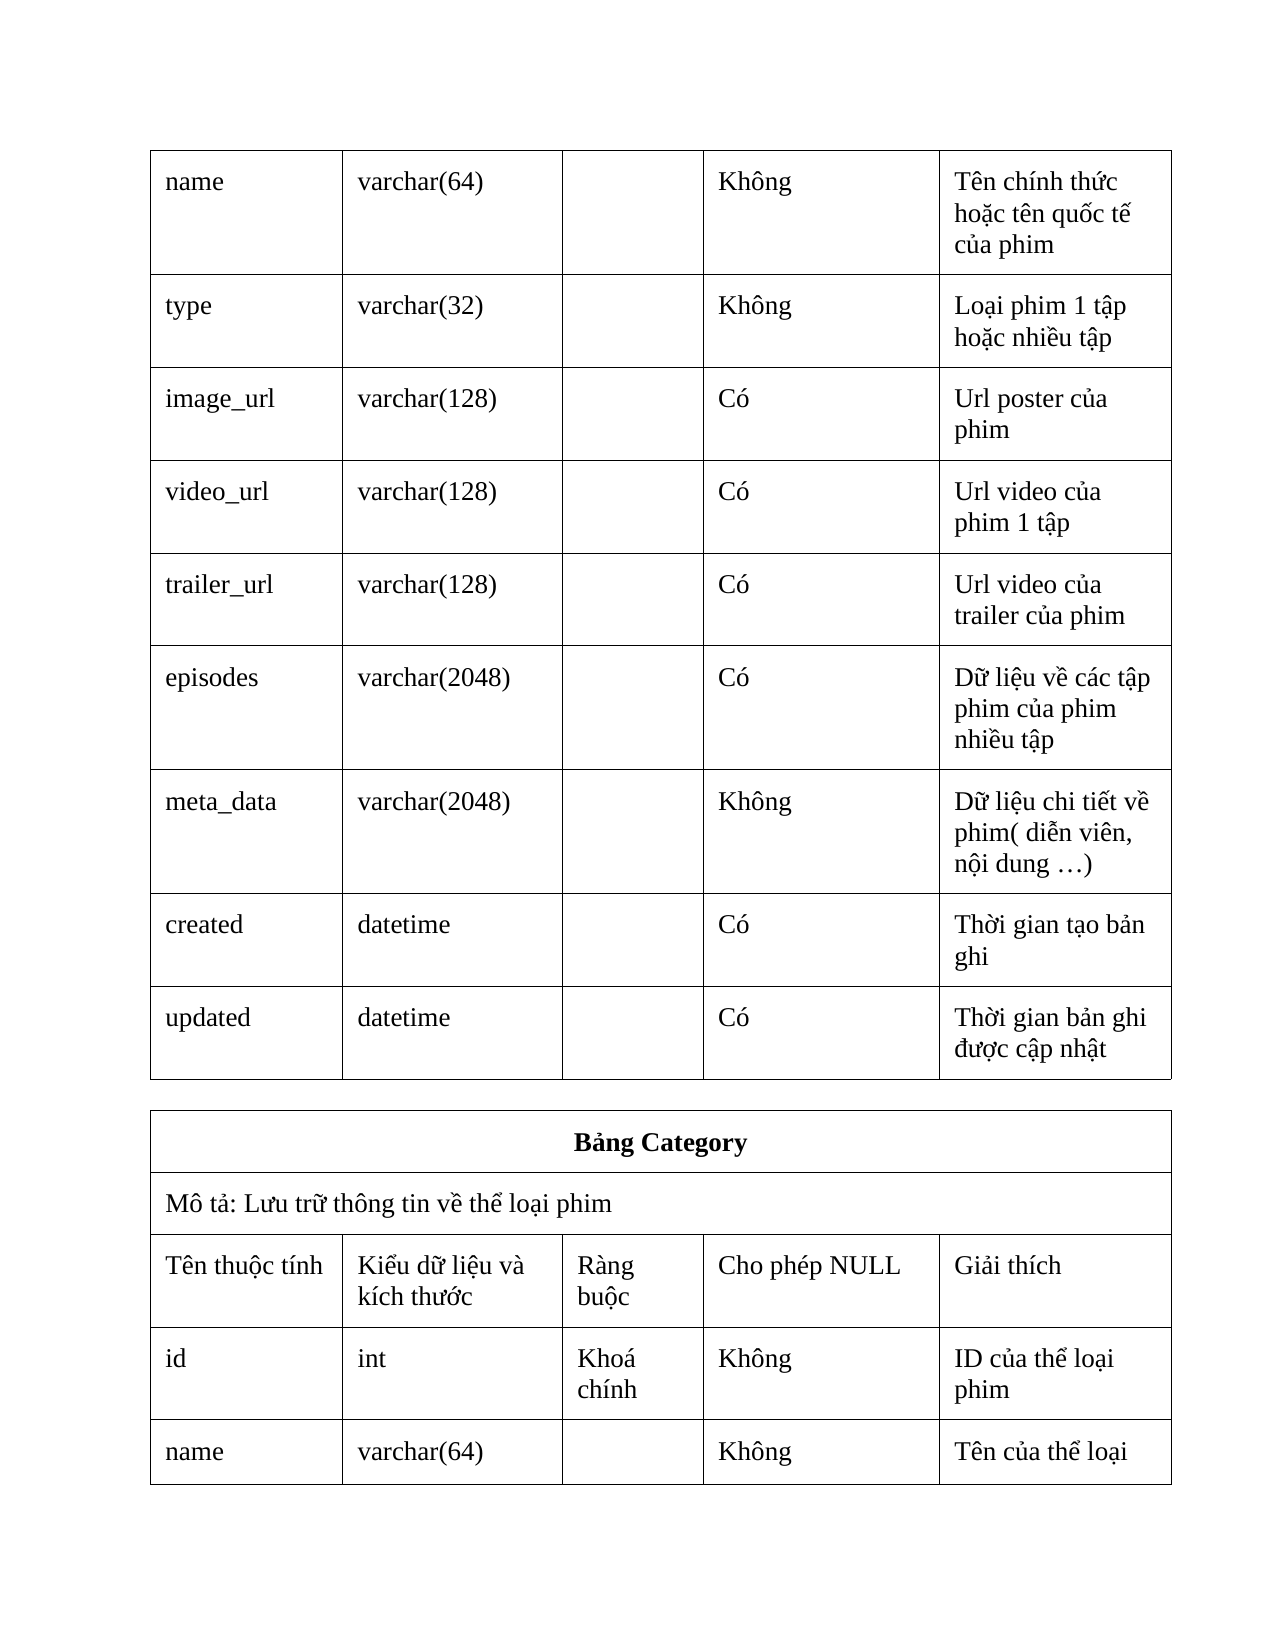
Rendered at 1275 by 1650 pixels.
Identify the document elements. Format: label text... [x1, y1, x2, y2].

table_cell id [151, 1328, 342, 1419]
table_cell Mô tả: Lưu trữ thông tin về thể loại phim [151, 1173, 1171, 1234]
table_cell meta_data [151, 770, 342, 893]
table_cell Url video của trailer của phim [940, 554, 1171, 645]
table_cell [563, 1420, 703, 1484]
table_cell Không [704, 151, 939, 274]
table_cell updated [151, 987, 342, 1079]
table_cell varchar(128) [343, 368, 562, 459]
table_cell Không [704, 1420, 939, 1484]
table_cell Khoá chính [563, 1328, 703, 1419]
table_cell [563, 275, 703, 367]
table_cell Tên thuộc tính [151, 1235, 342, 1327]
table_cell video_url [151, 461, 342, 552]
table_cell Tên của thể loại [940, 1420, 1171, 1484]
table_cell [563, 646, 703, 769]
table_cell image_url [151, 368, 342, 459]
table_cell Không [704, 1328, 939, 1419]
table_header Bảng Category [151, 1111, 1171, 1172]
table_cell trailer_url [151, 554, 342, 645]
table_cell Tên chính thức hoặc tên quốc tế của phim [940, 151, 1171, 274]
table_cell type [151, 275, 342, 367]
table_cell Có [704, 987, 939, 1079]
table_cell Loại phim 1 tập hoặc nhiều tập [940, 275, 1171, 367]
table_cell varchar(128) [343, 554, 562, 645]
table_cell Ràng buộc [563, 1235, 703, 1327]
table_cell Có [704, 368, 939, 459]
table_cell Url poster của phim [940, 368, 1171, 459]
table_cell Có [704, 554, 939, 645]
table_cell varchar(32) [343, 275, 562, 367]
table_cell Không [704, 770, 939, 893]
table_cell [563, 987, 703, 1079]
table_cell Giải thích [940, 1235, 1171, 1327]
table_cell varchar(64) [343, 1420, 562, 1484]
table_cell varchar(128) [343, 461, 562, 552]
table_cell int [343, 1328, 562, 1419]
table_cell Thời gian bản ghi được cập nhật [940, 987, 1171, 1079]
table_cell name [151, 151, 342, 274]
table_cell Kiểu dữ liệu và kích thước [343, 1235, 562, 1327]
table_cell Cho phép NULL [704, 1235, 939, 1327]
table_cell varchar(2048) [343, 646, 562, 769]
table_cell Thời gian tạo bản ghi [940, 894, 1171, 986]
table_cell datetime [343, 894, 562, 986]
table_cell Url video của phim 1 tập [940, 461, 1171, 552]
table_cell [563, 770, 703, 893]
table_cell [563, 461, 703, 552]
table_cell Dữ liệu chi tiết về phim( diễn viên, nội dung …) [940, 770, 1171, 893]
table_cell Có [704, 646, 939, 769]
table_cell datetime [343, 987, 562, 1079]
table_cell episodes [151, 646, 342, 769]
table_cell varchar(2048) [343, 770, 562, 893]
table_cell [563, 368, 703, 459]
table_cell Không [704, 275, 939, 367]
table_cell created [151, 894, 342, 986]
table_cell ID của thể loại phim [940, 1328, 1171, 1419]
table_cell [563, 554, 703, 645]
table_cell Có [704, 461, 939, 552]
table_cell [563, 151, 703, 274]
table_cell Có [704, 894, 939, 986]
table_cell [563, 894, 703, 986]
table_cell Dữ liệu về các tập phim của phim nhiều tập [940, 646, 1171, 769]
table_cell name [151, 1420, 342, 1484]
table_cell varchar(64) [343, 151, 562, 274]
